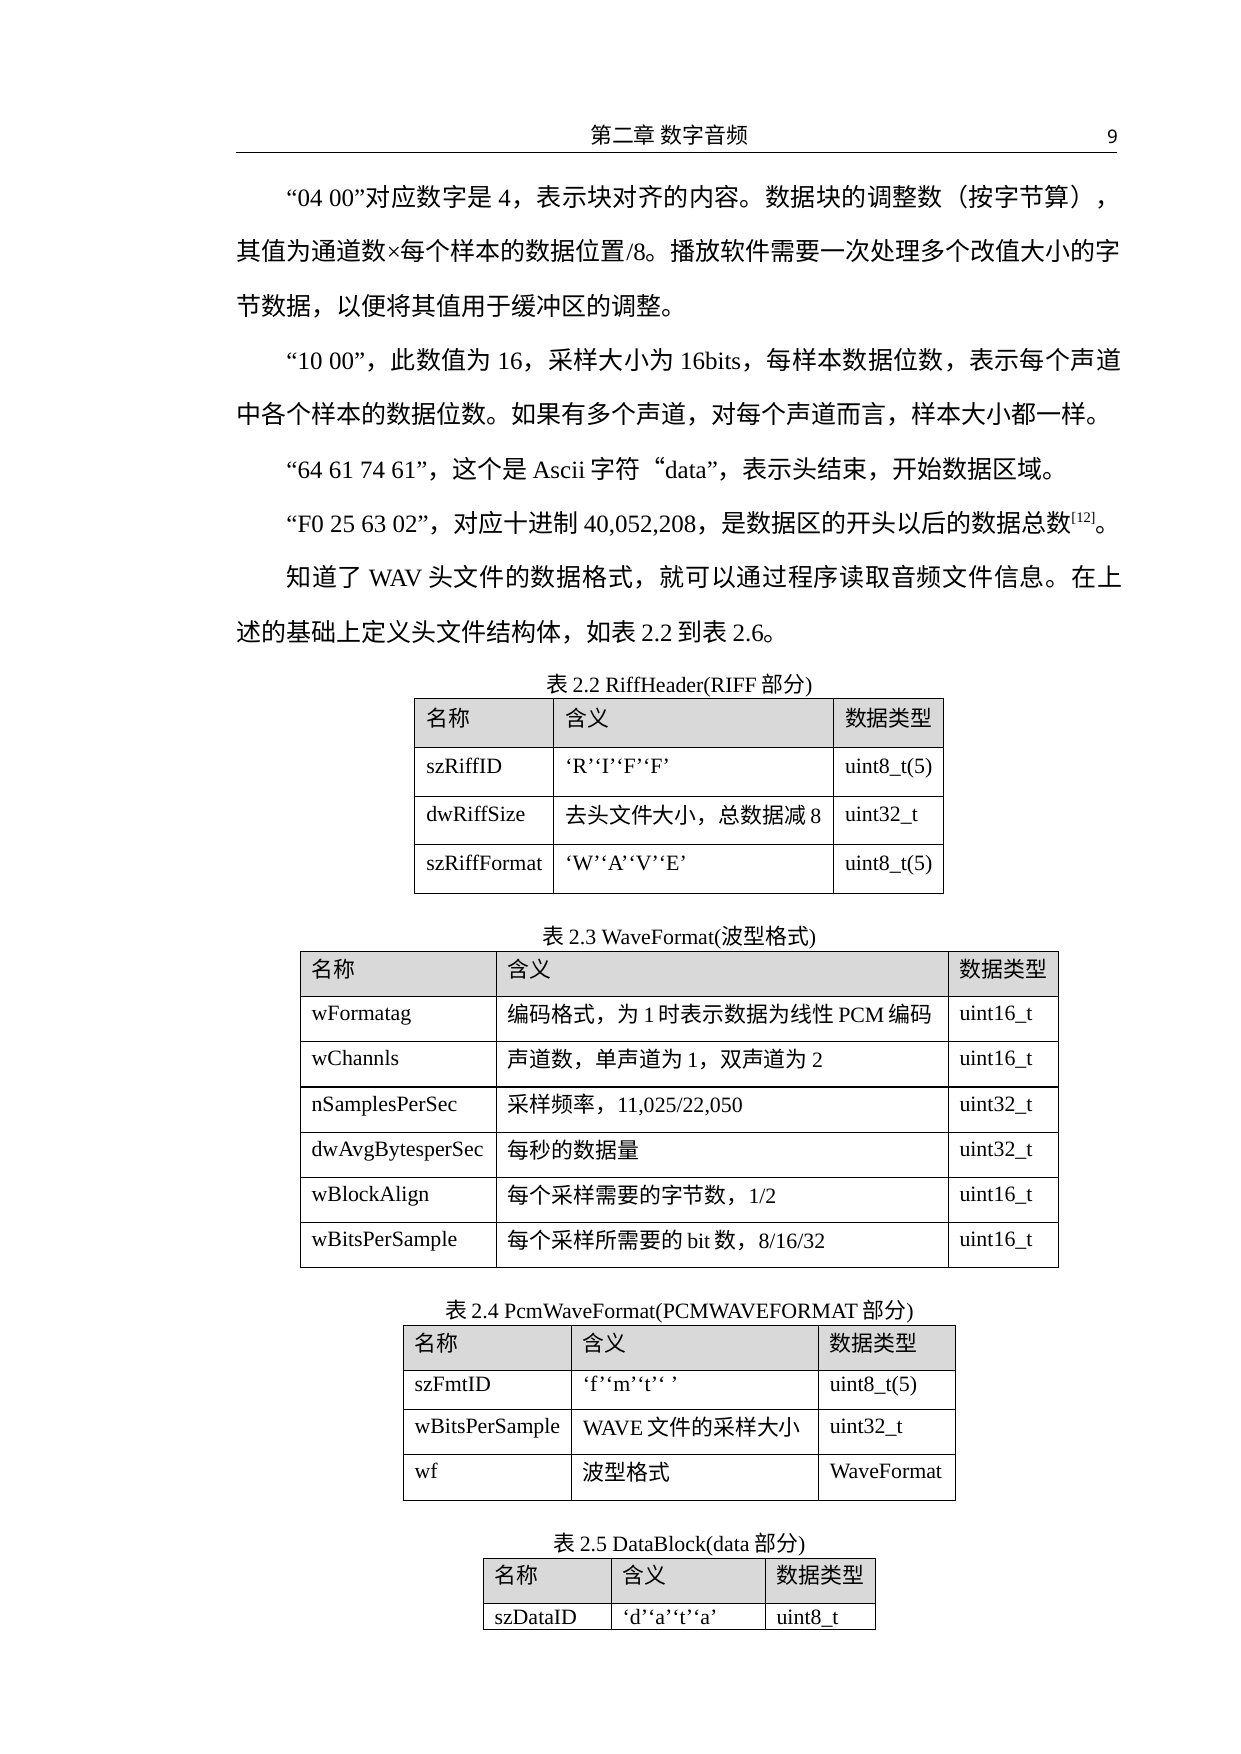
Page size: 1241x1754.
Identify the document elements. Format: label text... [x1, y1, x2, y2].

table_cell uint32_t [949, 1088, 1058, 1132]
table_header 数据类型 [834, 699, 943, 747]
table_header 数据类型 [819, 1326, 955, 1370]
table_cell ‘R’‘I’‘F’‘F’ [554, 748, 833, 796]
table_cell 采样频率，11,025/22,050 [497, 1088, 948, 1132]
table_cell uint8_t(5) [834, 748, 943, 796]
table_cell WAVE文件的采样大小 [572, 1410, 818, 1454]
table_cell szFmtID [404, 1371, 571, 1409]
table_cell uint16_t [949, 1178, 1058, 1222]
table_cell uint32_t [834, 797, 943, 844]
table_cell dwAvgBytesperSec [301, 1133, 496, 1177]
table_cell dwRiffSize [415, 797, 553, 844]
table_header 含义 [497, 952, 948, 996]
table_cell uint32_t [949, 1133, 1058, 1177]
table_cell uint16_t [949, 997, 1058, 1041]
table_cell szRiffFormat [415, 845, 553, 893]
table_cell wFormatag [301, 997, 496, 1041]
table_cell szRiffID [415, 748, 553, 796]
text “10 00”，此数值为16，采样大小为16bits，每样本数据位数，表示每个声道中各个样本的数据位数。如果有多个声道，对每个声道而言，样本大小都一样。 [236, 340, 1122, 431]
table_cell uint8_t(5) [834, 845, 943, 893]
table_cell uint16_t [949, 1042, 1058, 1086]
table_cell uint16_t [949, 1223, 1058, 1267]
table_cell ‘d’‘a’‘t’‘a’ [612, 1604, 765, 1629]
table_cell 每个采样所需要的bit数，8/16/32 [497, 1223, 948, 1267]
table_cell wBitsPerSample [404, 1410, 571, 1454]
table_cell szDataID [484, 1604, 611, 1629]
table_cell wChannls [301, 1042, 496, 1086]
table_cell uint32_t [819, 1410, 955, 1454]
table_cell ‘W’‘A’‘V’‘E’ [554, 845, 833, 893]
table_cell 声道数，单声道为1，双声道为2 [497, 1042, 948, 1086]
table_cell uint8_t [766, 1604, 875, 1629]
table_cell wBlockAlign [301, 1178, 496, 1222]
table_header 数据类型 [766, 1559, 875, 1603]
table_cell wf [404, 1455, 571, 1499]
table_cell 去头文件大小，总数据减8 [554, 797, 833, 844]
table_cell 波型格式 [572, 1455, 818, 1499]
table_cell wBitsPerSample [301, 1223, 496, 1267]
table_header 名称 [484, 1559, 611, 1603]
table_header 名称 [415, 699, 553, 747]
text “F0 25 63 02”，对应十进制40,052,208，是数据区的开头以后的数据总数[12]。 [236, 503, 1122, 540]
table_header 含义 [572, 1326, 818, 1370]
table_header 名称 [301, 952, 496, 996]
table_header 数据类型 [949, 952, 1058, 996]
table_header 含义 [612, 1559, 765, 1603]
table_cell uint8_t(5) [819, 1371, 955, 1409]
table_cell 编码格式，为1时表示数据为线性PCM编码 [497, 997, 948, 1041]
text 表2.3 WaveFormat(波型格式) [236, 919, 1122, 951]
table_cell nSamplesPerSec [301, 1088, 496, 1132]
text 知道了WAV头文件的数据格式，就可以通过程序读取音频文件信息。在上述的基础上定义头文件结构体，如表2.2到表2.6。 [236, 558, 1122, 648]
table_cell ‘f’‘m’‘t’‘ ’ [572, 1371, 818, 1409]
table_cell 每秒的数据量 [497, 1133, 948, 1177]
table_cell 每个采样需要的字节数，1/2 [497, 1178, 948, 1222]
table_cell WaveFormat [819, 1455, 955, 1499]
text 表2.5 DataBlock(data部分) [236, 1526, 1122, 1557]
table_header 含义 [554, 699, 833, 747]
text 表2.2 RiffHeader(RIFF部分) [236, 667, 1122, 698]
text 表2.4 PcmWaveFormat(PCMWAVEFORMAT部分) [236, 1293, 1122, 1325]
text “64 61 74 61”，这个是Ascii字符“data”，表示头结束，开始数据区域。 [236, 449, 1122, 485]
table_header 名称 [404, 1326, 571, 1370]
text “04 00”对应数字是4，表示块对齐的内容。数据块的调整数（按字节算），其值为通道数×每个样本的数据位置/8。播放软件需要一次处理多个改值大小的字节数据，以便将其值用于缓冲区的调整。 [236, 177, 1122, 322]
